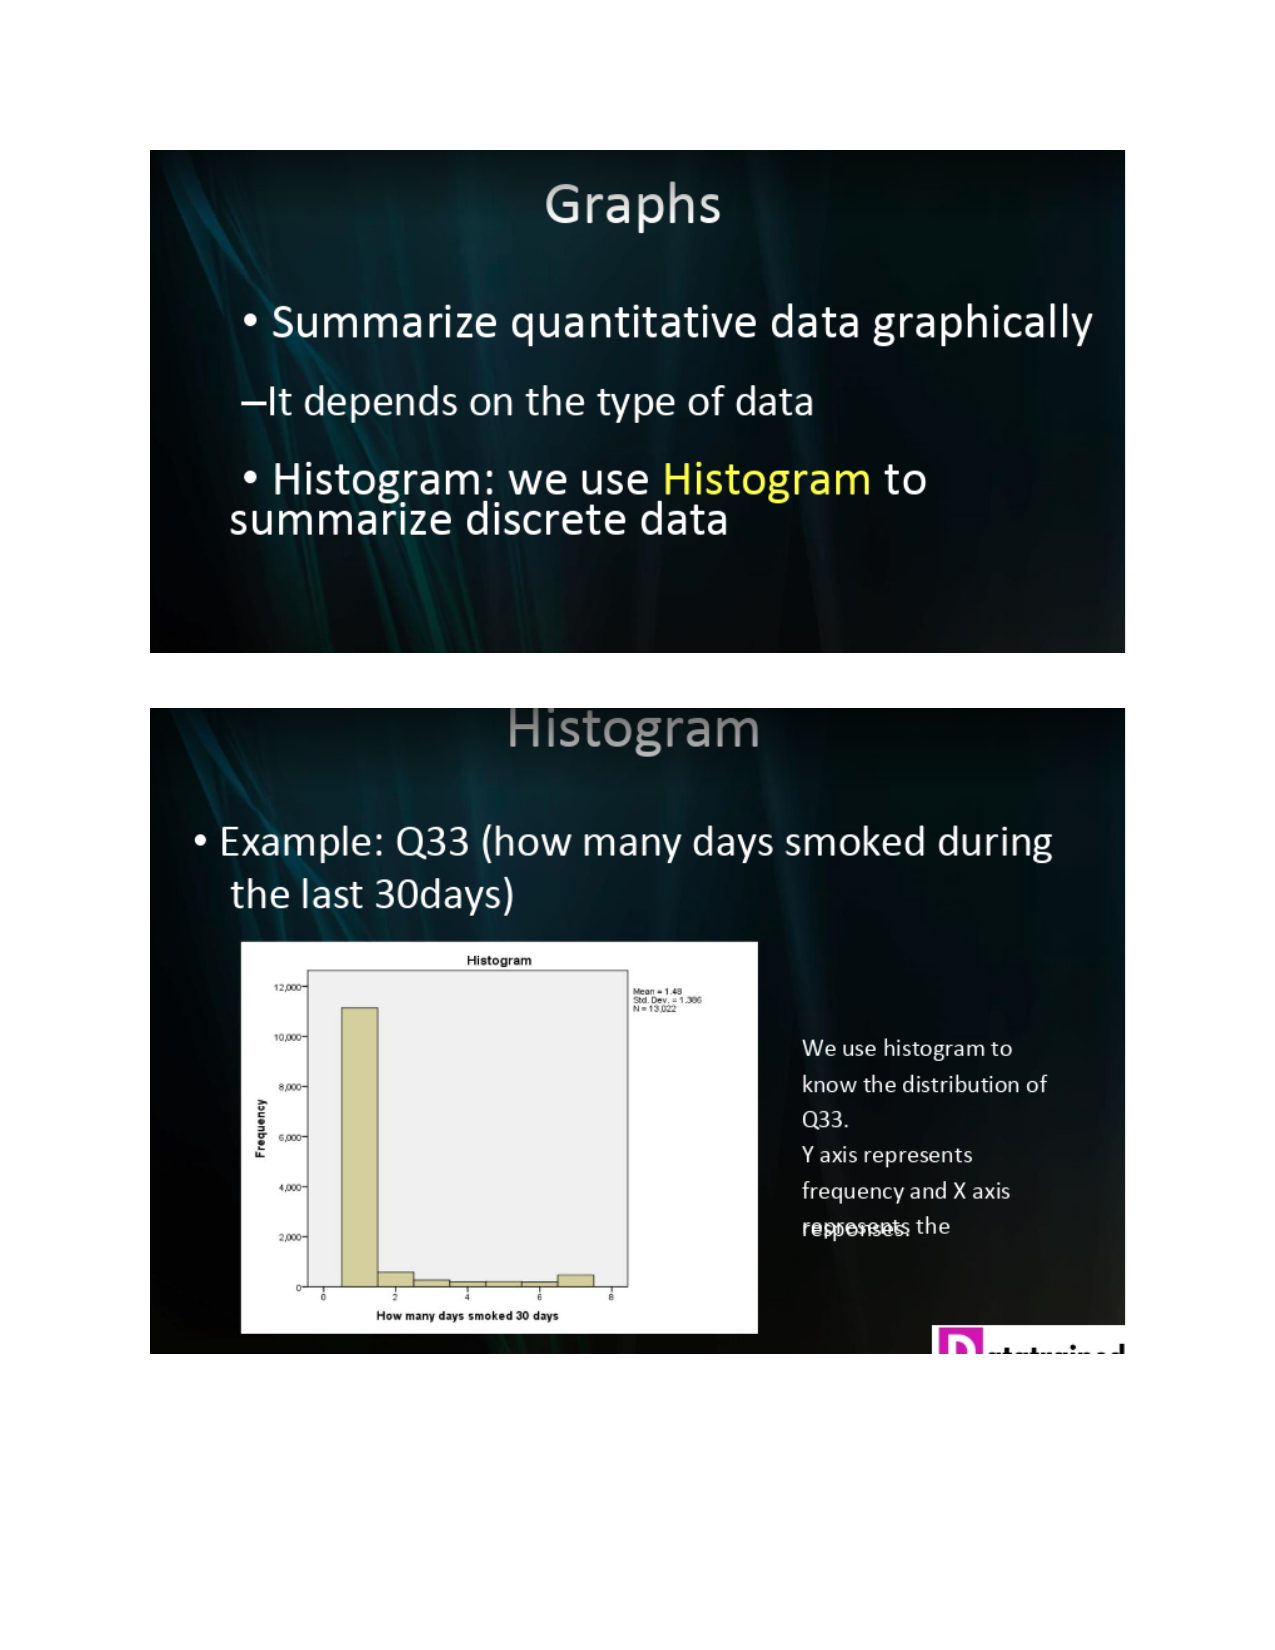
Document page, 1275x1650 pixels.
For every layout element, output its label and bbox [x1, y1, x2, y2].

picture [150, 708, 1125, 1354]
picture [150, 150, 1125, 653]
